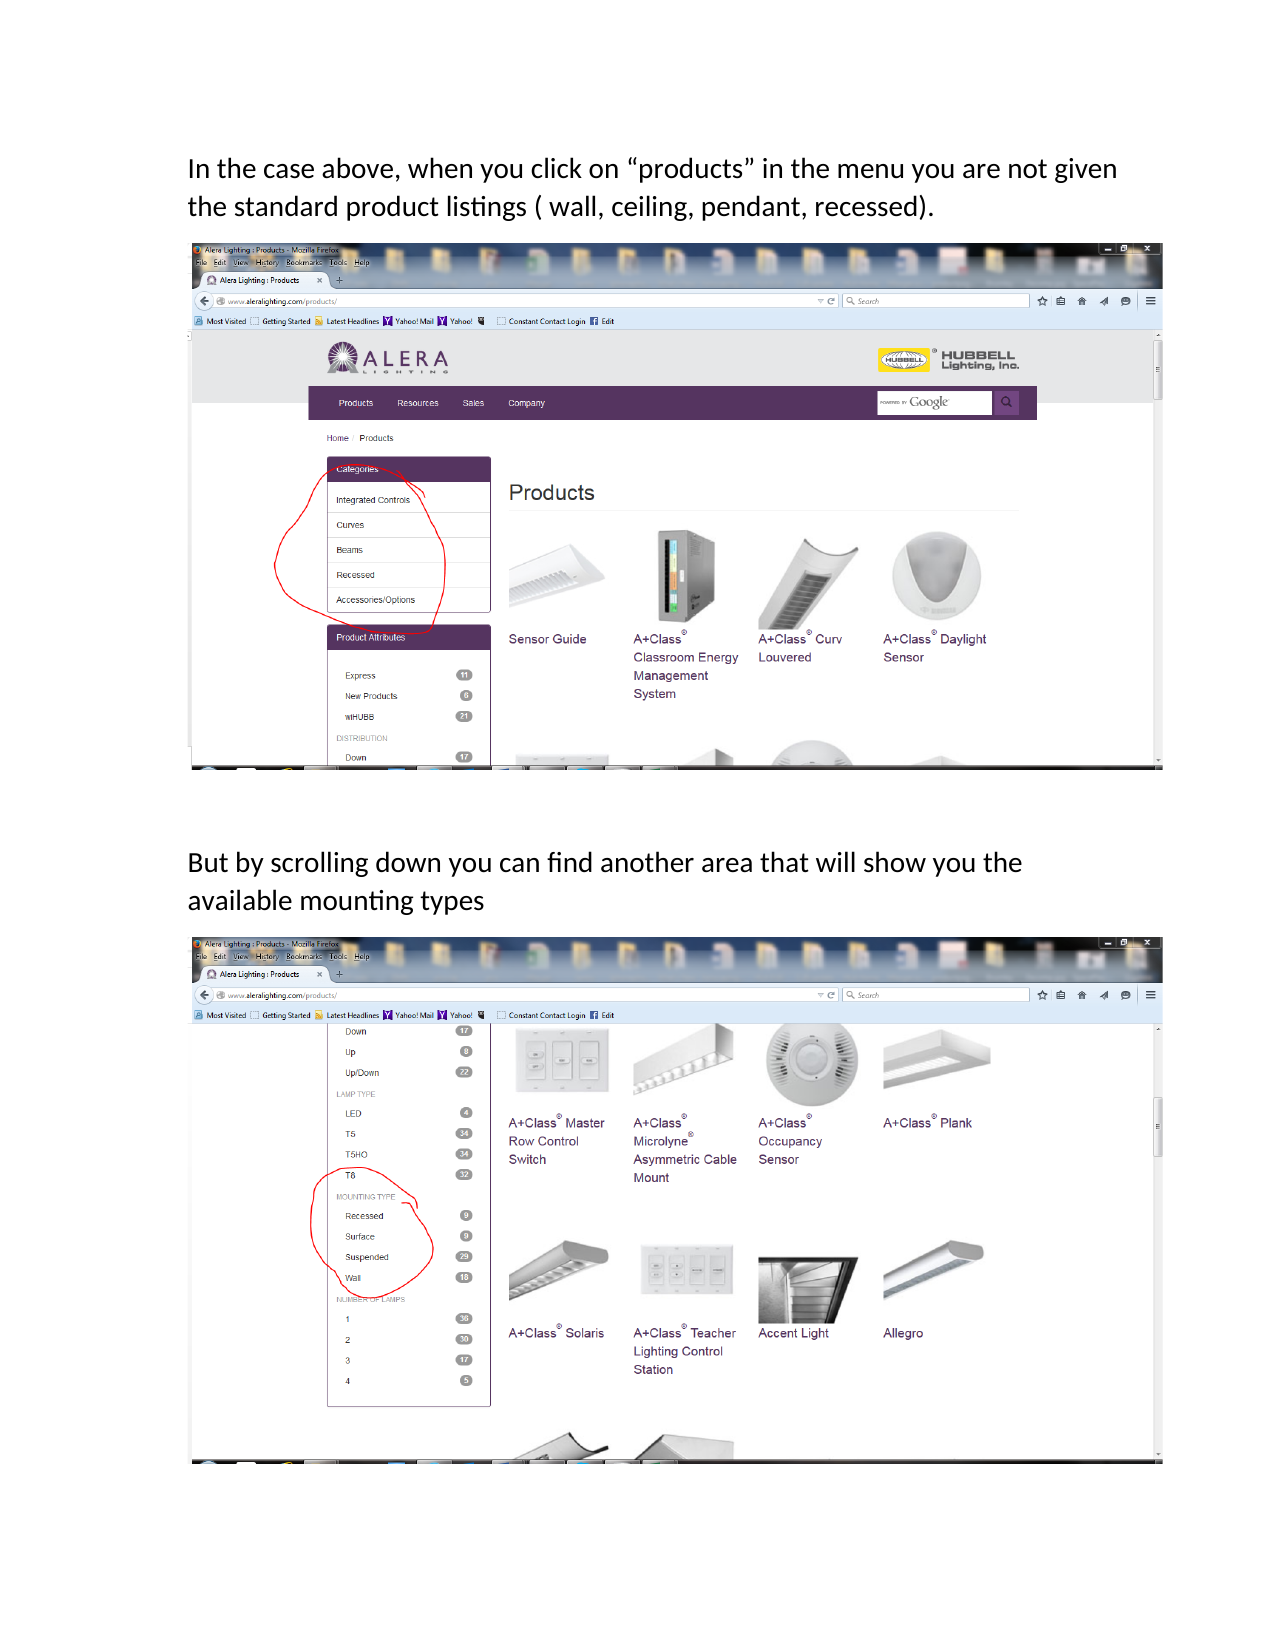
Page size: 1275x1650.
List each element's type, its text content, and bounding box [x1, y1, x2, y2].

picture [187, 243, 1163, 770]
text In the case above, when you click on “products” in the menu you are not given the standard product listings ( wall, ceiling, pendant, recessed). [187, 150, 1125, 224]
picture [187, 937, 1163, 1464]
text But by scrolling down you can find another area that will show you the available mounting types [187, 844, 1125, 918]
